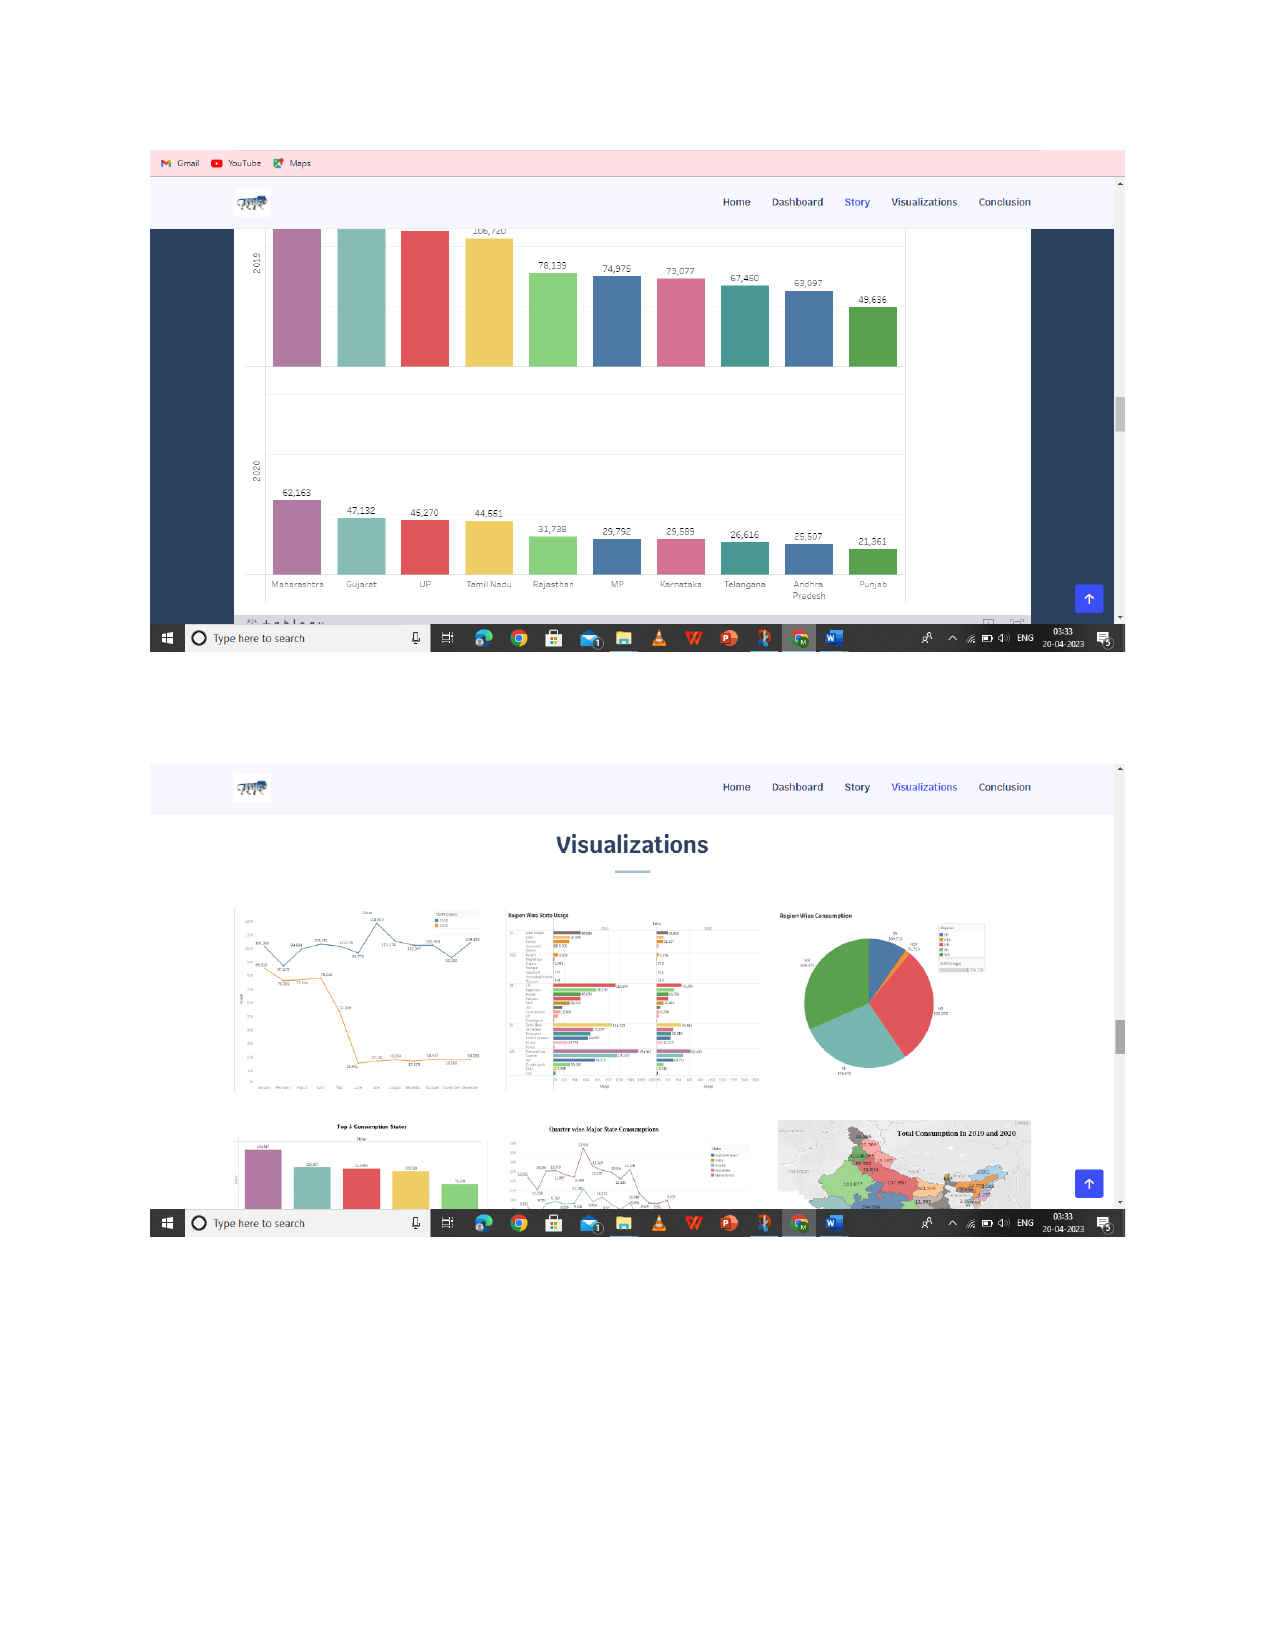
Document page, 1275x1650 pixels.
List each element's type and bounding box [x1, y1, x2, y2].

picture [150, 764, 1125, 1237]
picture [150, 150, 1125, 652]
